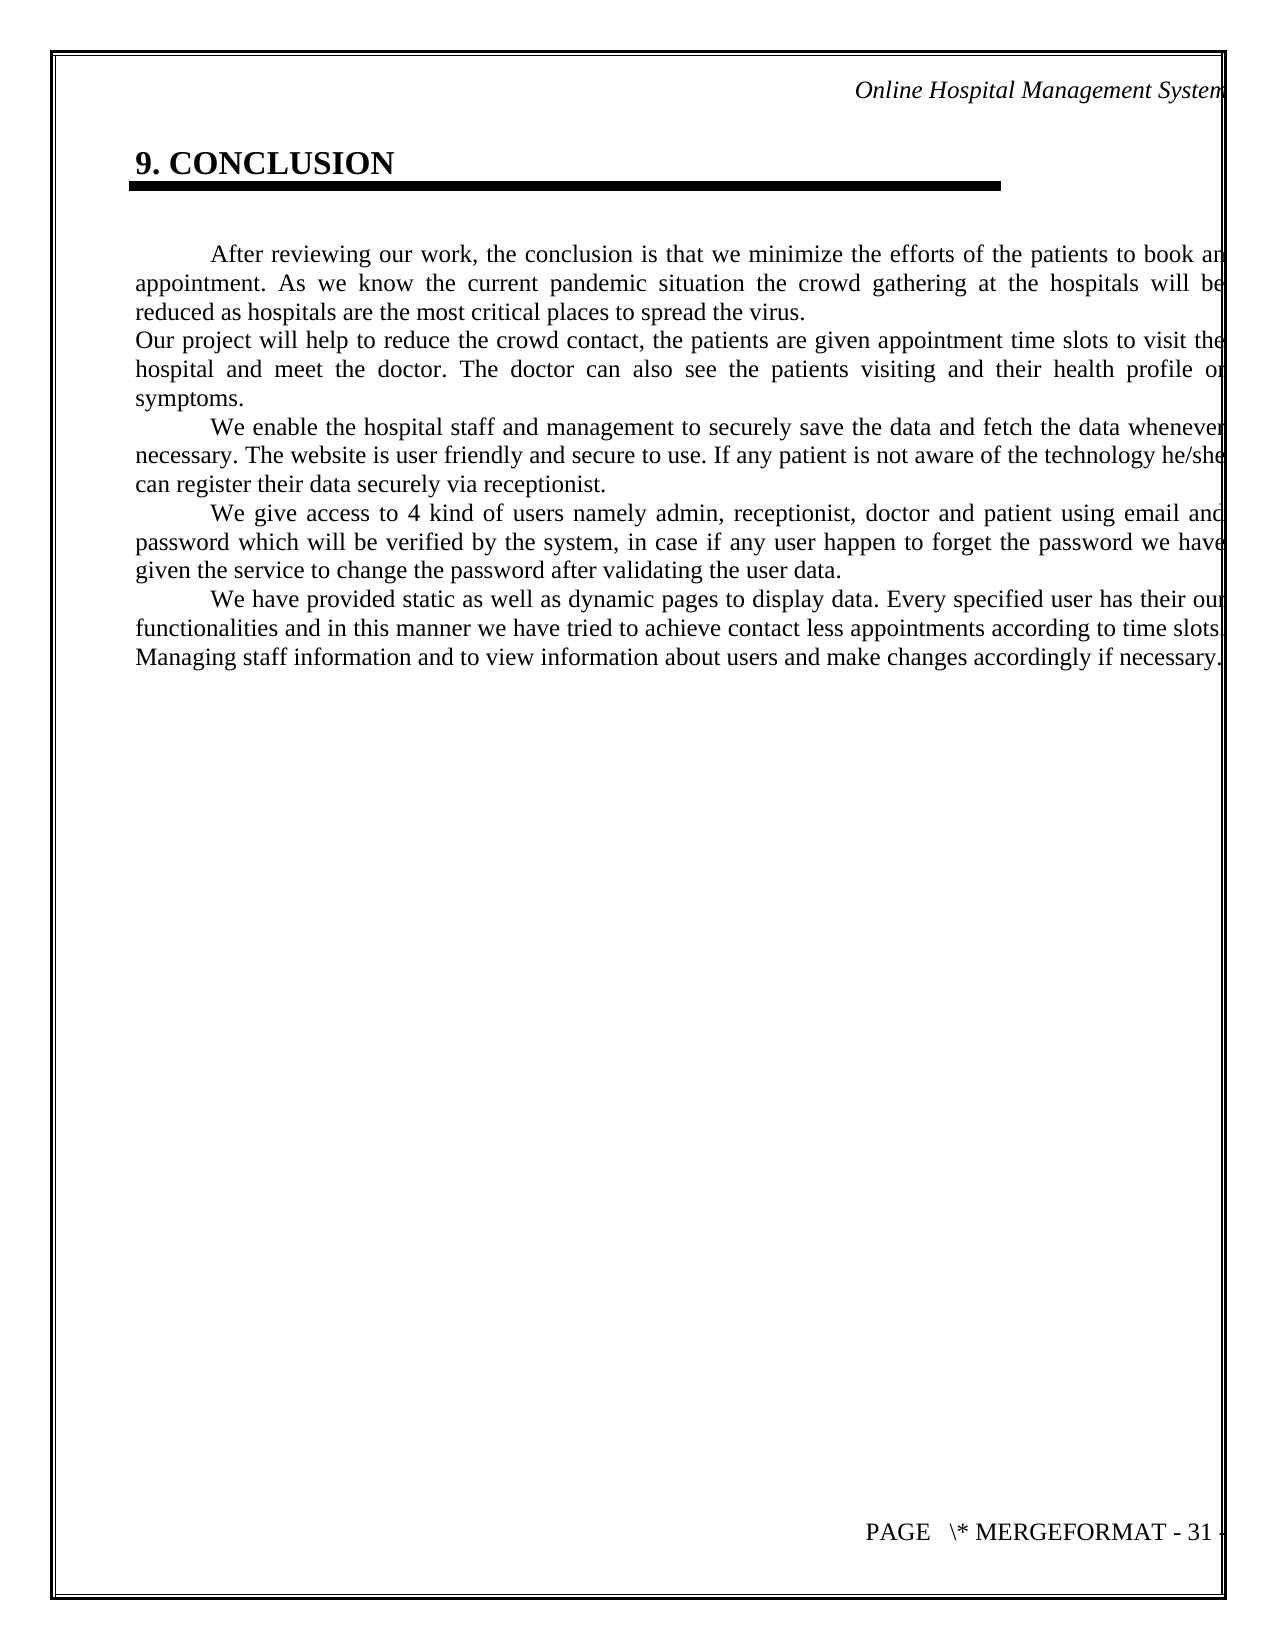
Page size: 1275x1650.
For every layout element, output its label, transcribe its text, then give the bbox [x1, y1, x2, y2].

text 9. CONCLUSION [135, 143, 1221, 182]
text After reviewing our work, the conclusion is that we minimize the efforts of the patients to book an appointment. As we know the current pandemic situation the crowd gathering at the hospitals will be reduced as hospitals are the most critical places to spread the virus. [135, 239, 1221, 326]
text We have provided static as well as dynamic pages to display data. Every specified user has their our functionalities and in this manner we have tried to achieve contact less appointments according to time slots. Managing staff information and to view information about users and make changes accordingly if necessary. [135, 584, 1221, 671]
text We enable the hospital staff and management to securely save the data and fetch the data whenever necessary. The website is user friendly and secure to use. If any patient is not aware of the technology he/she can register their data securely via receptionist. [135, 412, 1221, 498]
text Our project will help to reduce the crowd contact, the patients are given appointment time slots to visit the hospital and meet the doctor. The doctor can also see the patients visiting and their health profile or symptoms. [135, 326, 1221, 412]
text We give access to 4 kind of users namely admin, receptionist, doctor and patient using email and password which will be verified by the system, in case if any user happen to forget the password we have given the service to change the password after validating the user data. [135, 498, 1221, 584]
